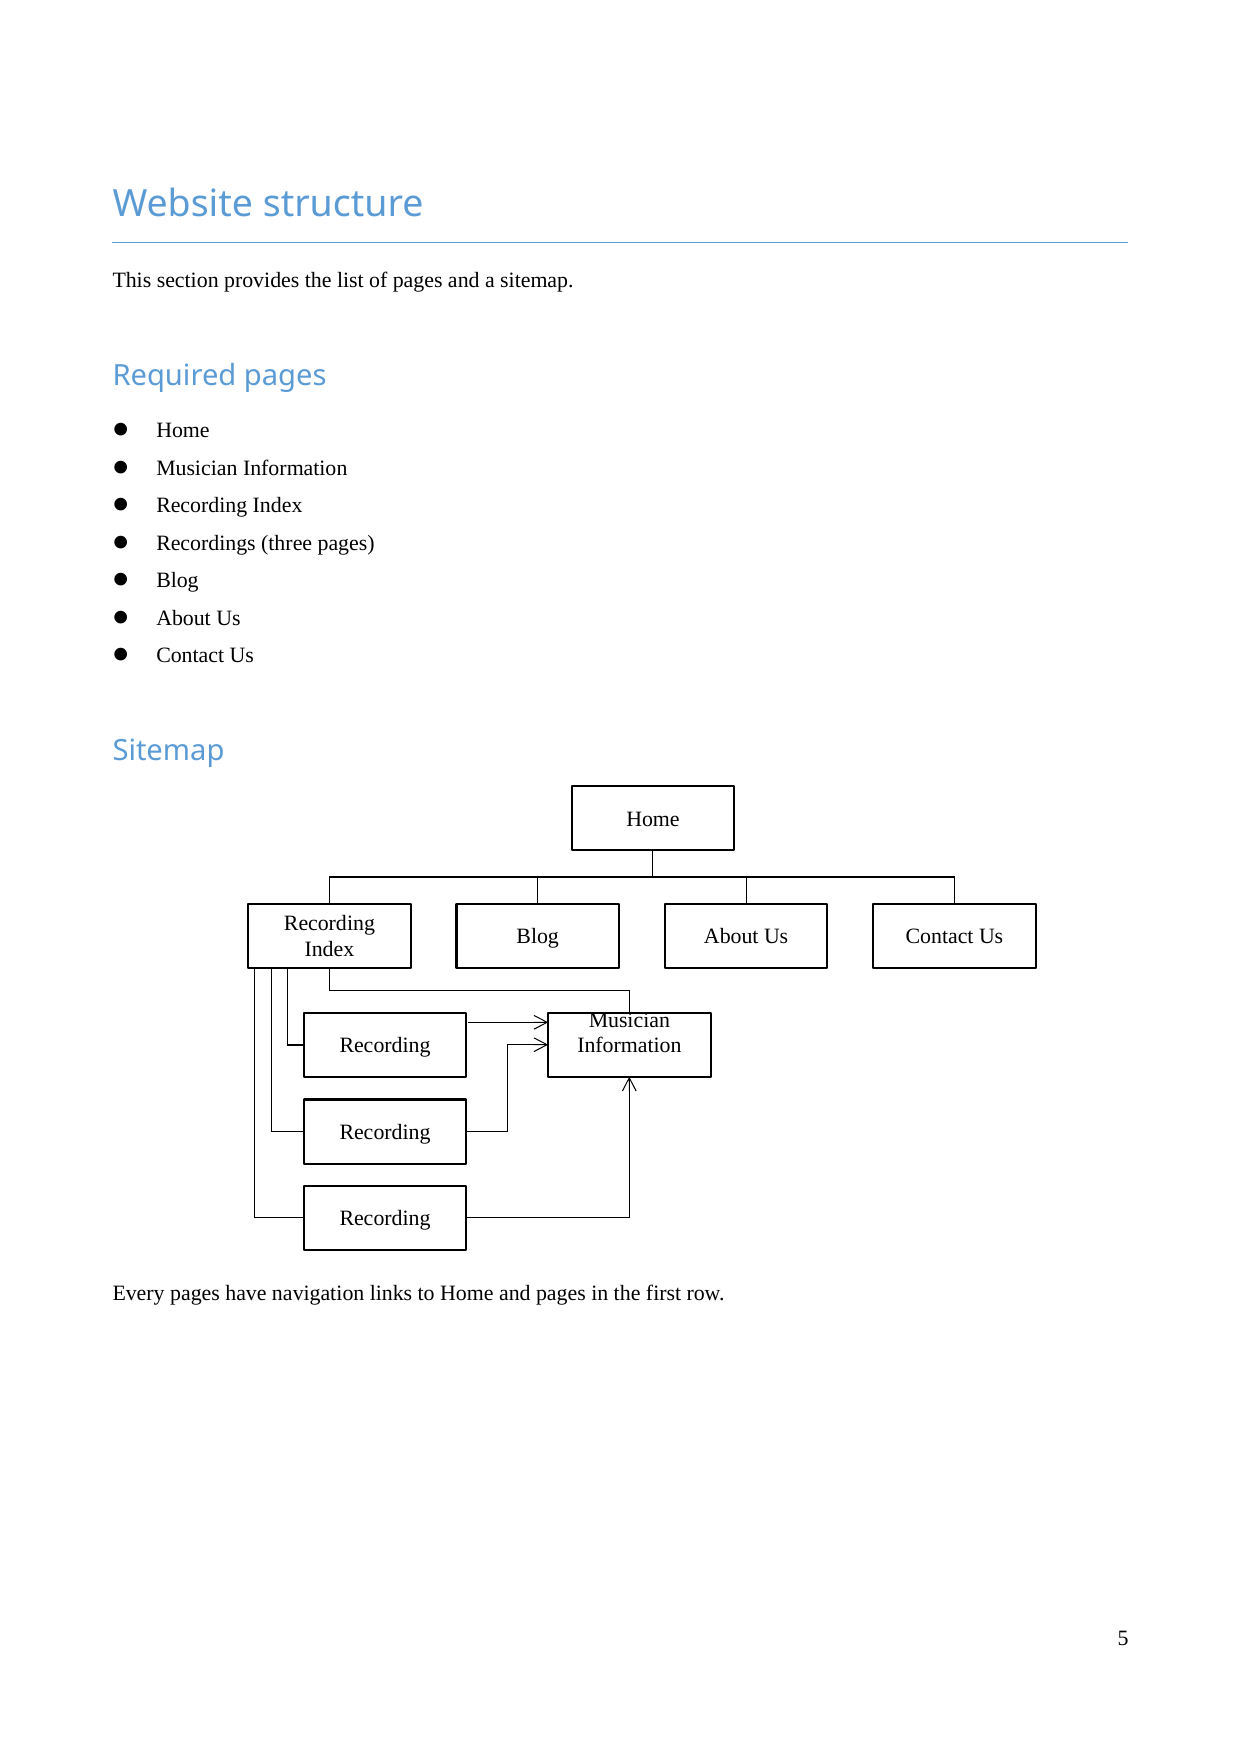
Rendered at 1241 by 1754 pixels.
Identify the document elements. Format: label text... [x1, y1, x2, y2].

list Recording Index [112, 486, 1128, 524]
subtitle Website structure [112, 164, 1128, 242]
list Blog [112, 561, 1128, 599]
text This section provides the list of pages and a sitemap. [112, 261, 1128, 299]
subtitle Sitemap [112, 711, 1128, 786]
list Recordings (three pages) [112, 524, 1128, 561]
list About Us [112, 599, 1128, 636]
list Musician Information [112, 449, 1128, 486]
subtitle Required pages [112, 336, 1128, 411]
text Every pages have navigation links to Home and pages in the first row. [112, 1274, 1128, 1311]
list Contact Us [112, 636, 1128, 674]
list Home [112, 411, 1128, 449]
